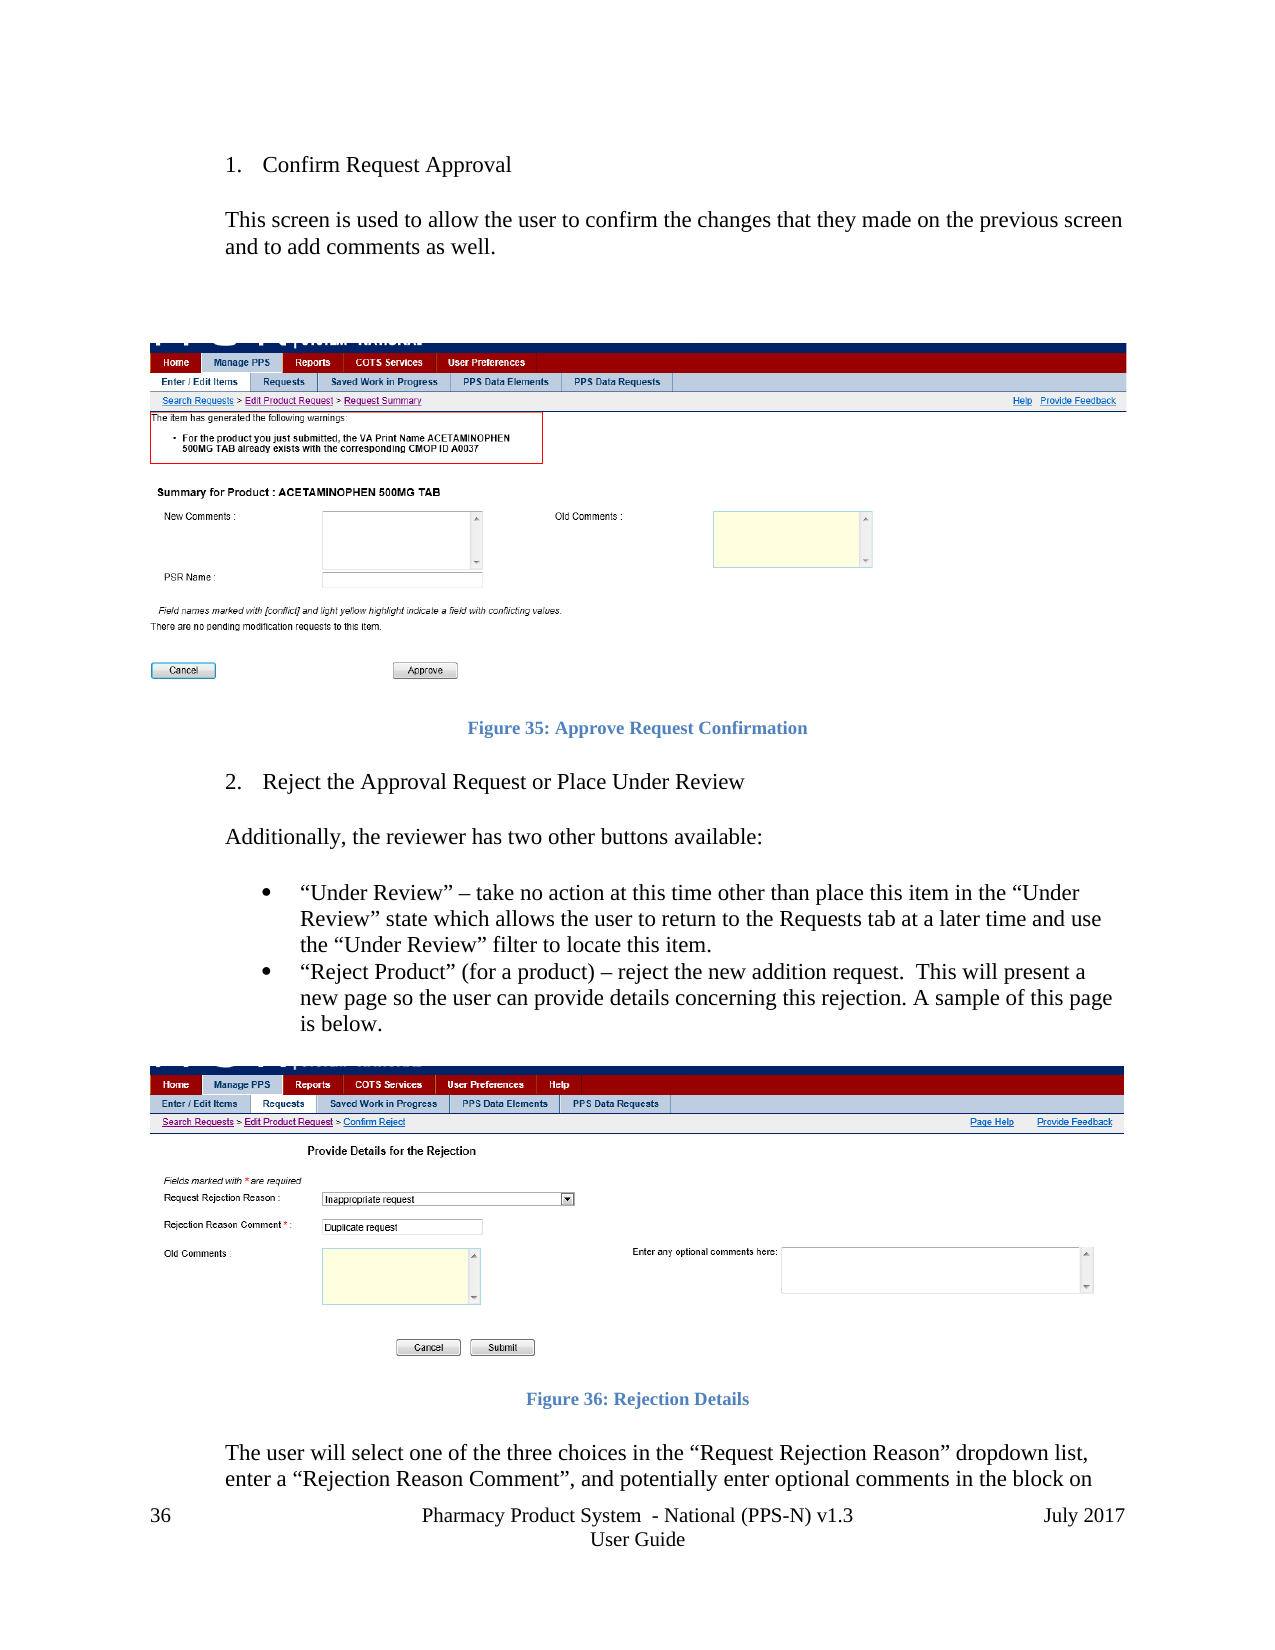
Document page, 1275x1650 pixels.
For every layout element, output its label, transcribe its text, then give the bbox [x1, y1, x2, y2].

list “Reject Product” (for a product) – reject the new addition request. This will present a new page so the user can provide details concerning this rejection. A sample of this page is below. [262, 958, 1125, 1037]
list “Under Review” – take no action at this time other than place this item in the “Under Review” state which allows the user to return to the Requests tab at a later time and use the “Under Review” filter to locate this item. [262, 879, 1125, 958]
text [225, 1439, 1125, 1492]
list Reject the Approval Request or Place Under Review [225, 768, 1125, 794]
text Figure 35: Approve Request Confirmation [150, 717, 1125, 738]
picture [150, 343, 1127, 688]
list Confirm Request Approval [225, 151, 1125, 177]
picture [150, 1066, 1124, 1359]
text Figure 36: Rejection Details [150, 1388, 1125, 1410]
text This screen is used to allow the user to confirm the changes that they made on the previous screen and to add comments as well. [225, 207, 1125, 259]
text Additionally, the reviewer has two other buttons available: [225, 823, 1125, 849]
